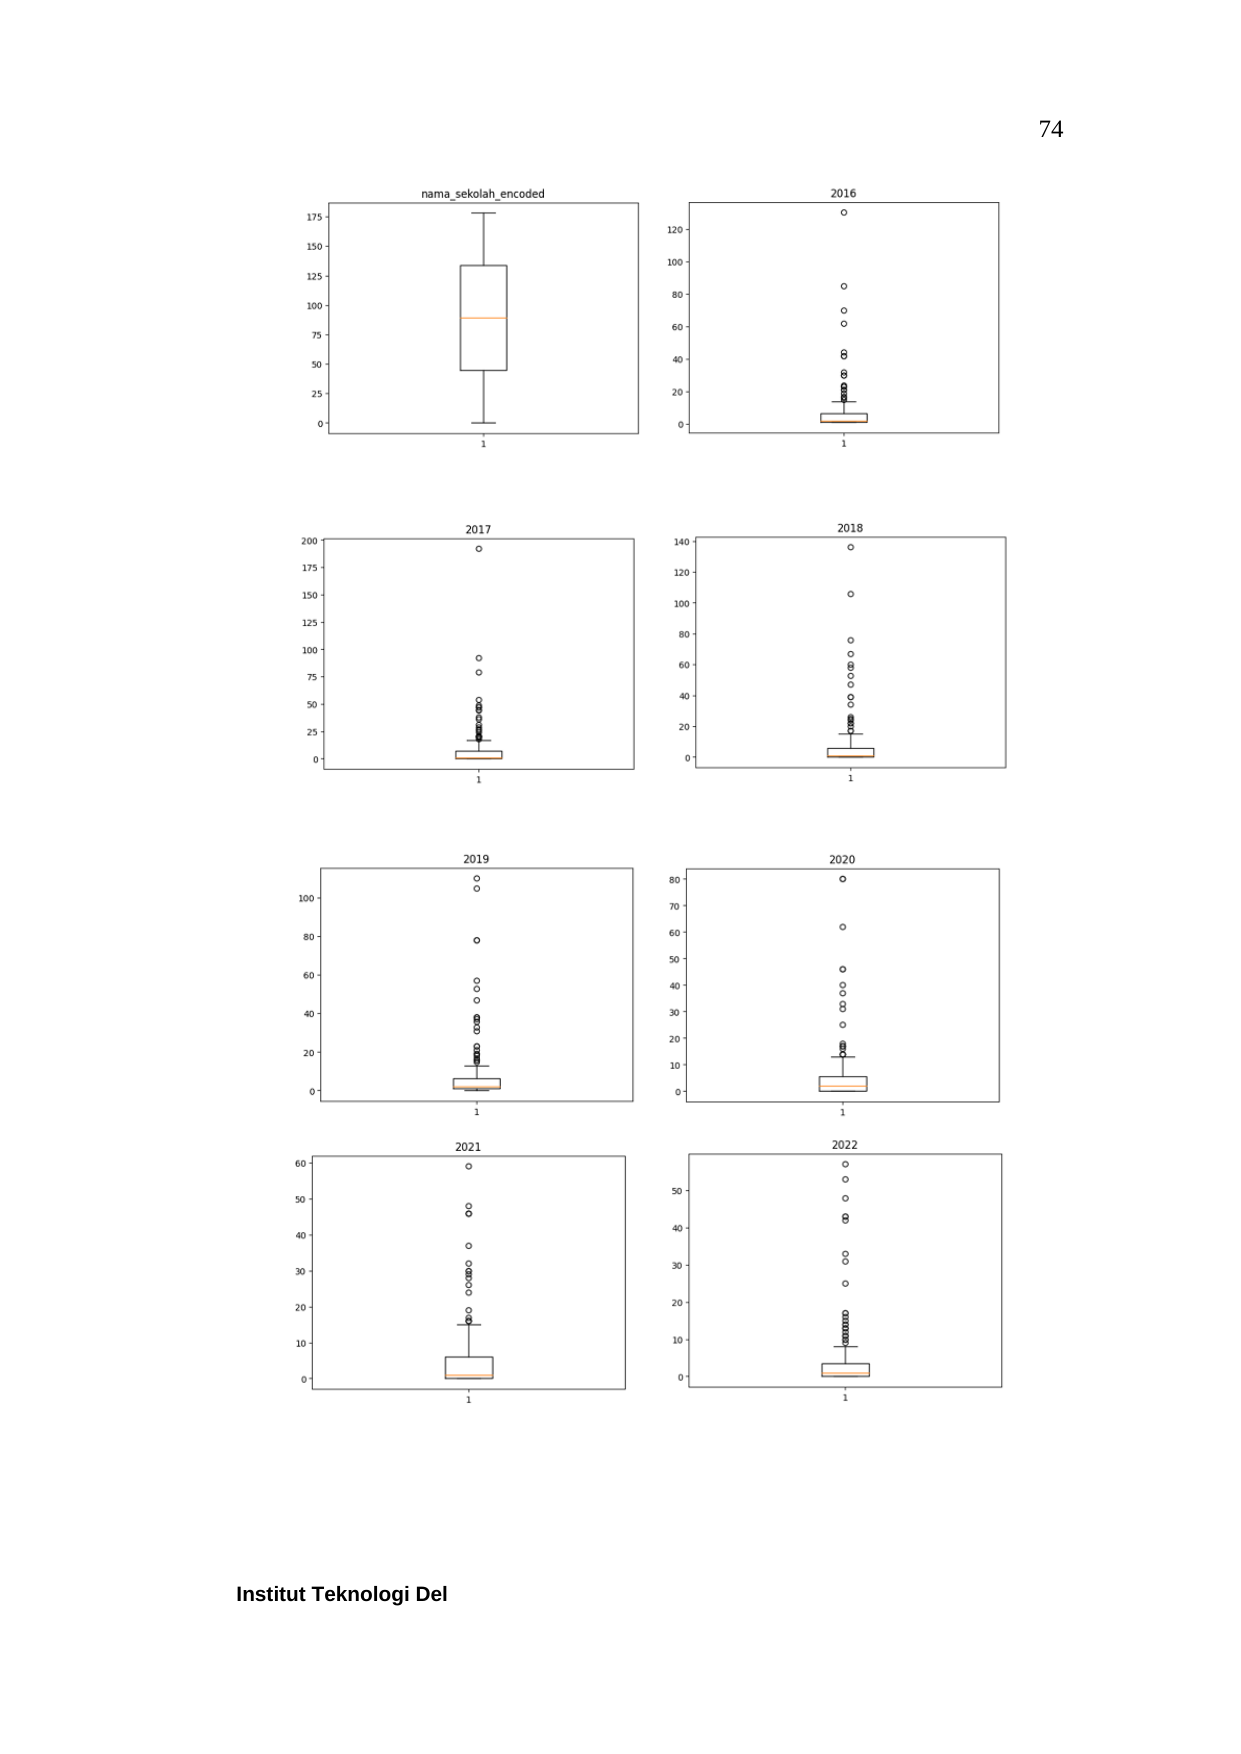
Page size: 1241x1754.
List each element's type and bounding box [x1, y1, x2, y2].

picture [295, 177, 1041, 799]
picture [295, 838, 1017, 1405]
